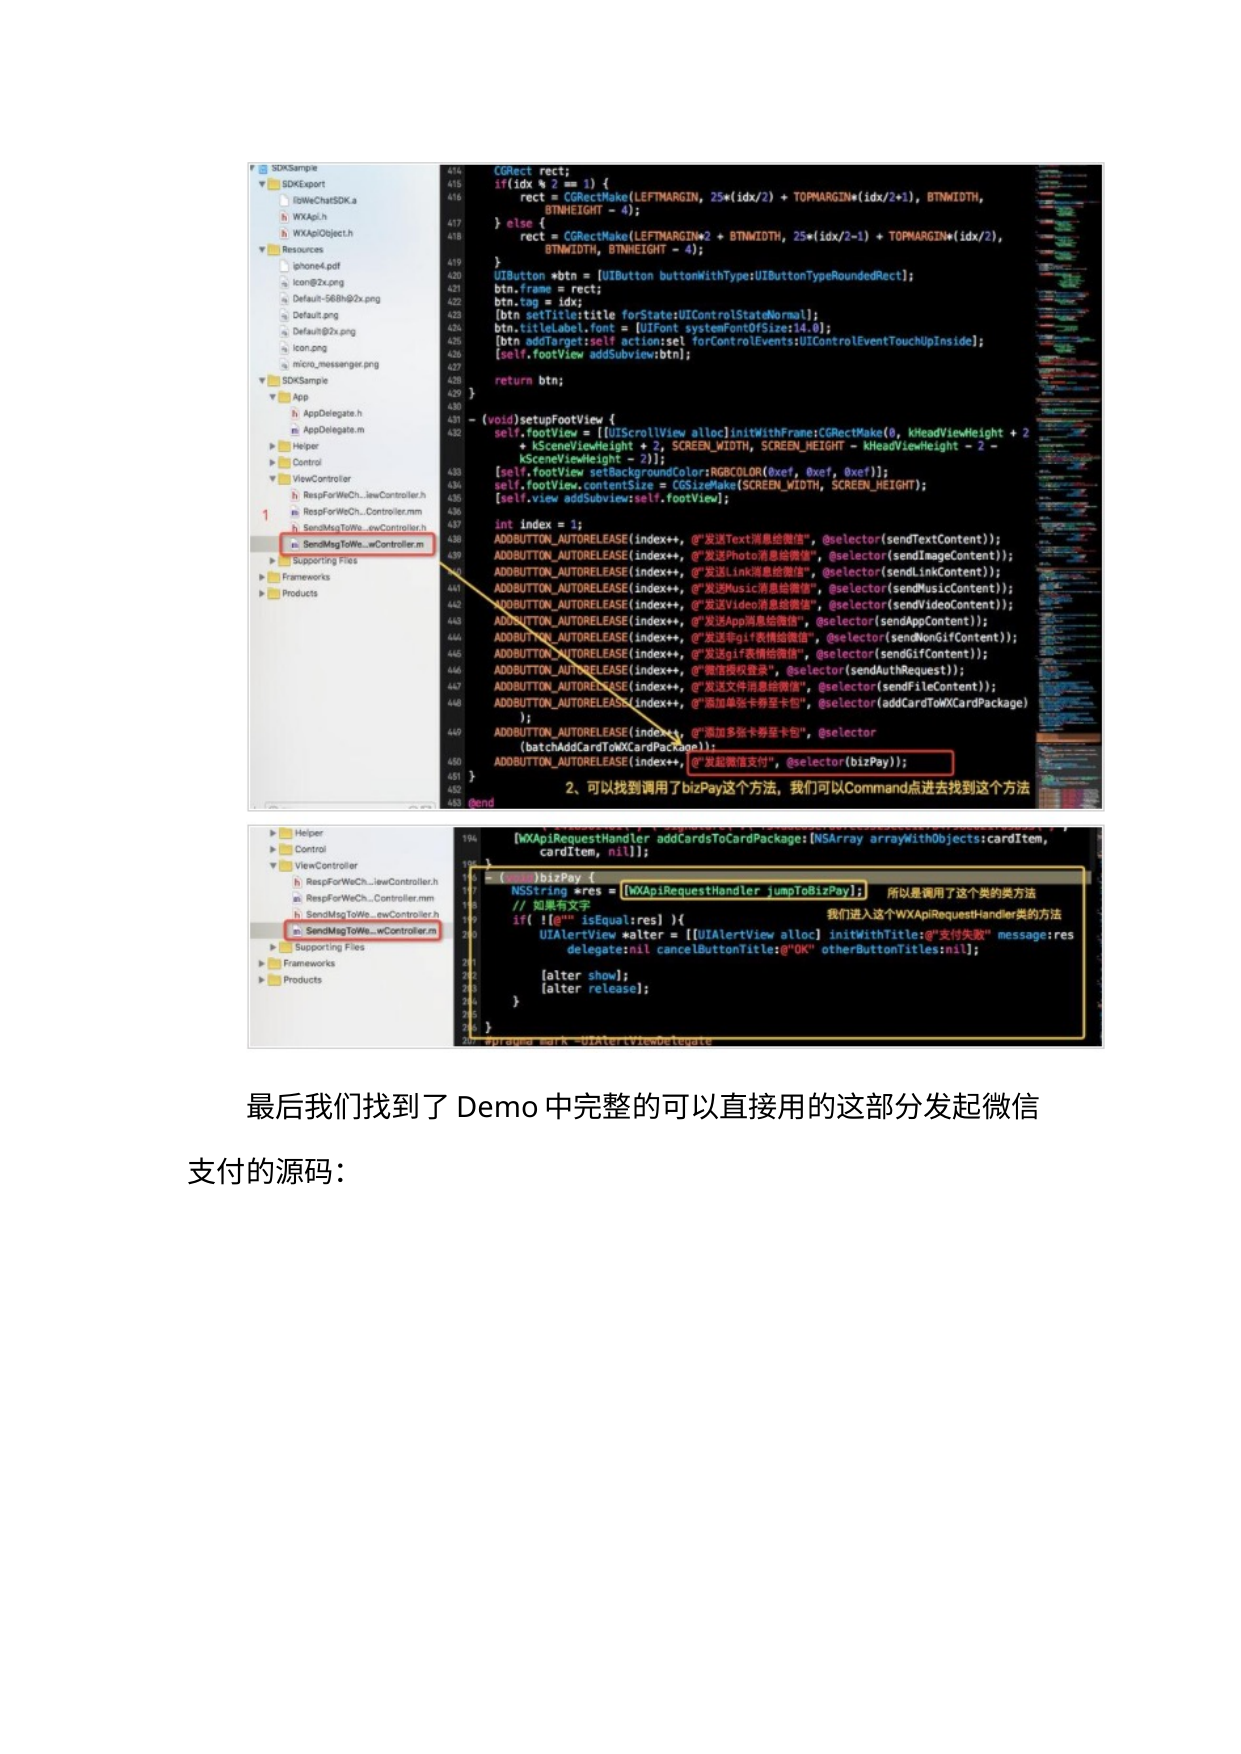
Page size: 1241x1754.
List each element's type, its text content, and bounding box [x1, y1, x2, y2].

text 最后我们找到了Demo中完整的可以直接用的这部分发起微信支付的源码： [187, 1072, 1053, 1202]
picture [245, 162, 1110, 1053]
